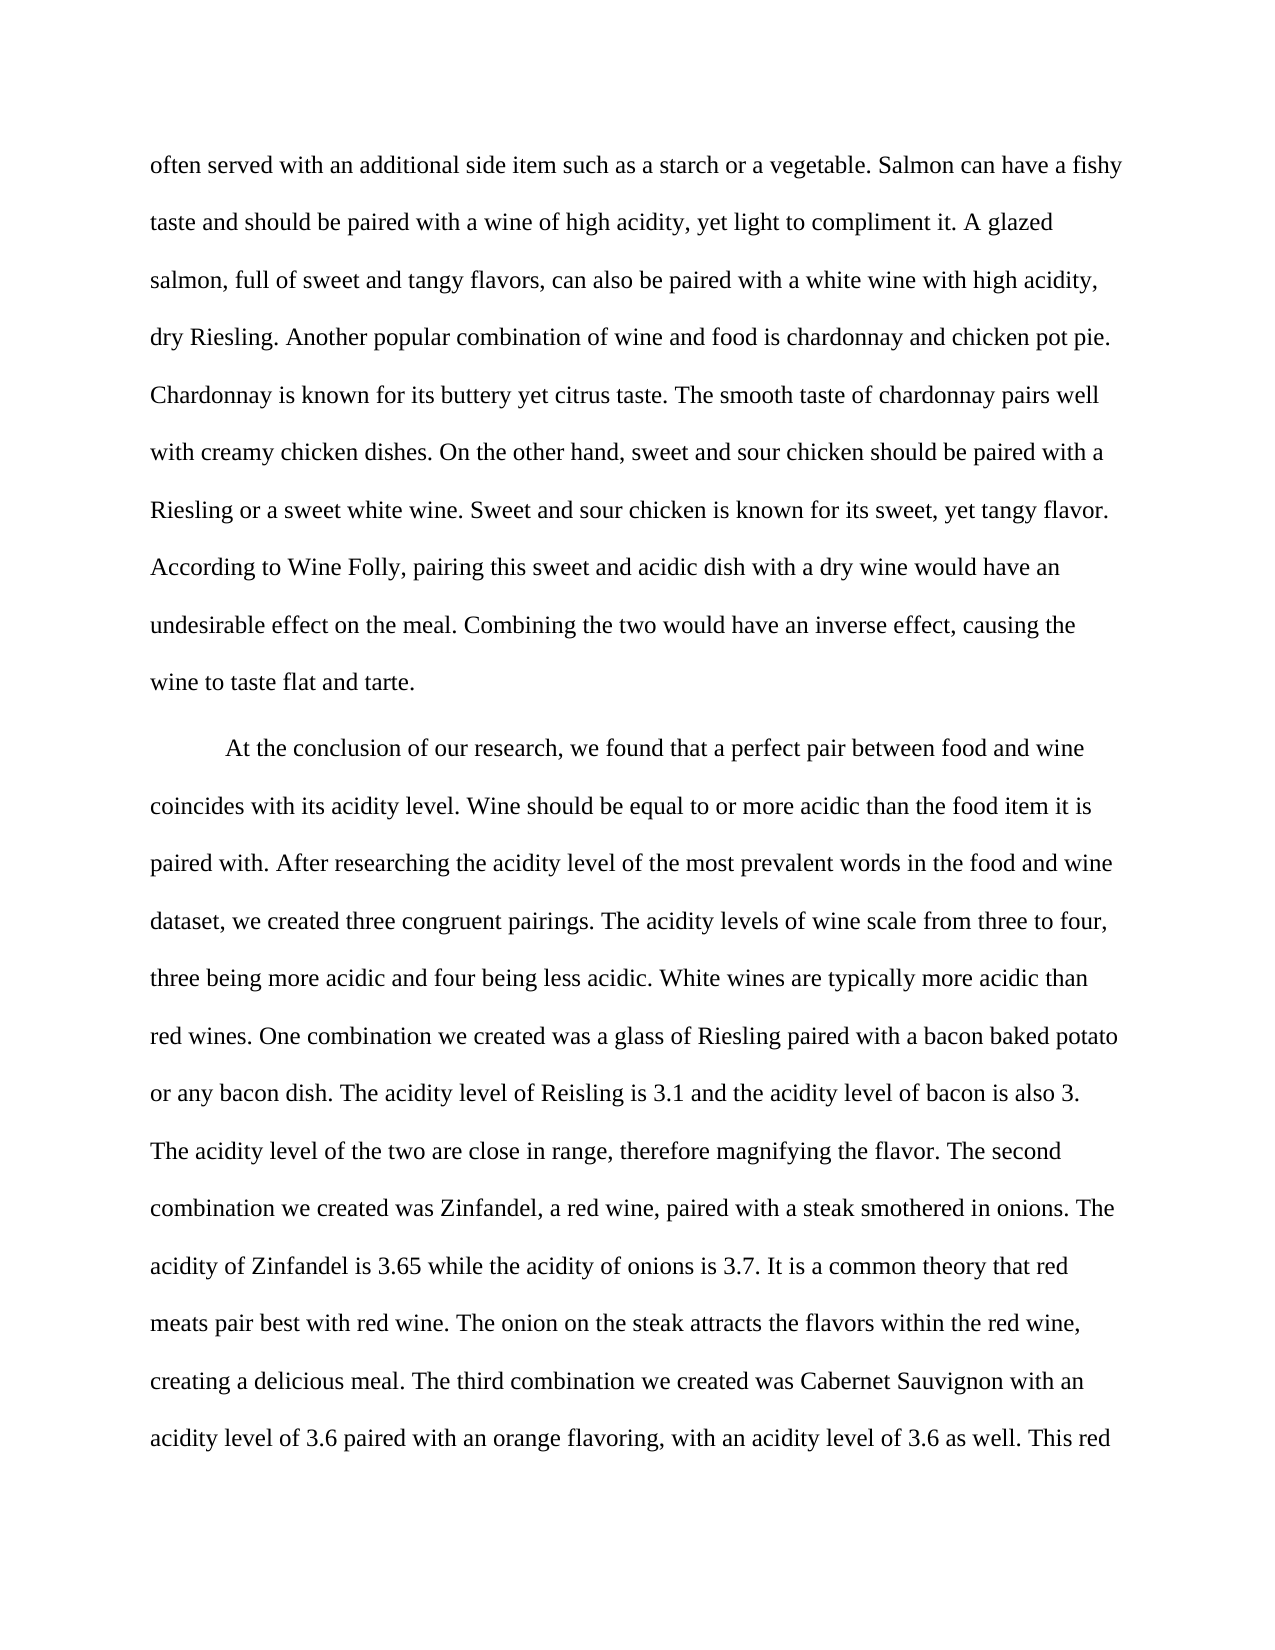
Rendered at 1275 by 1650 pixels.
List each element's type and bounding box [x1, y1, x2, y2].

text [150, 150, 1125, 696]
text [150, 733, 1125, 1452]
